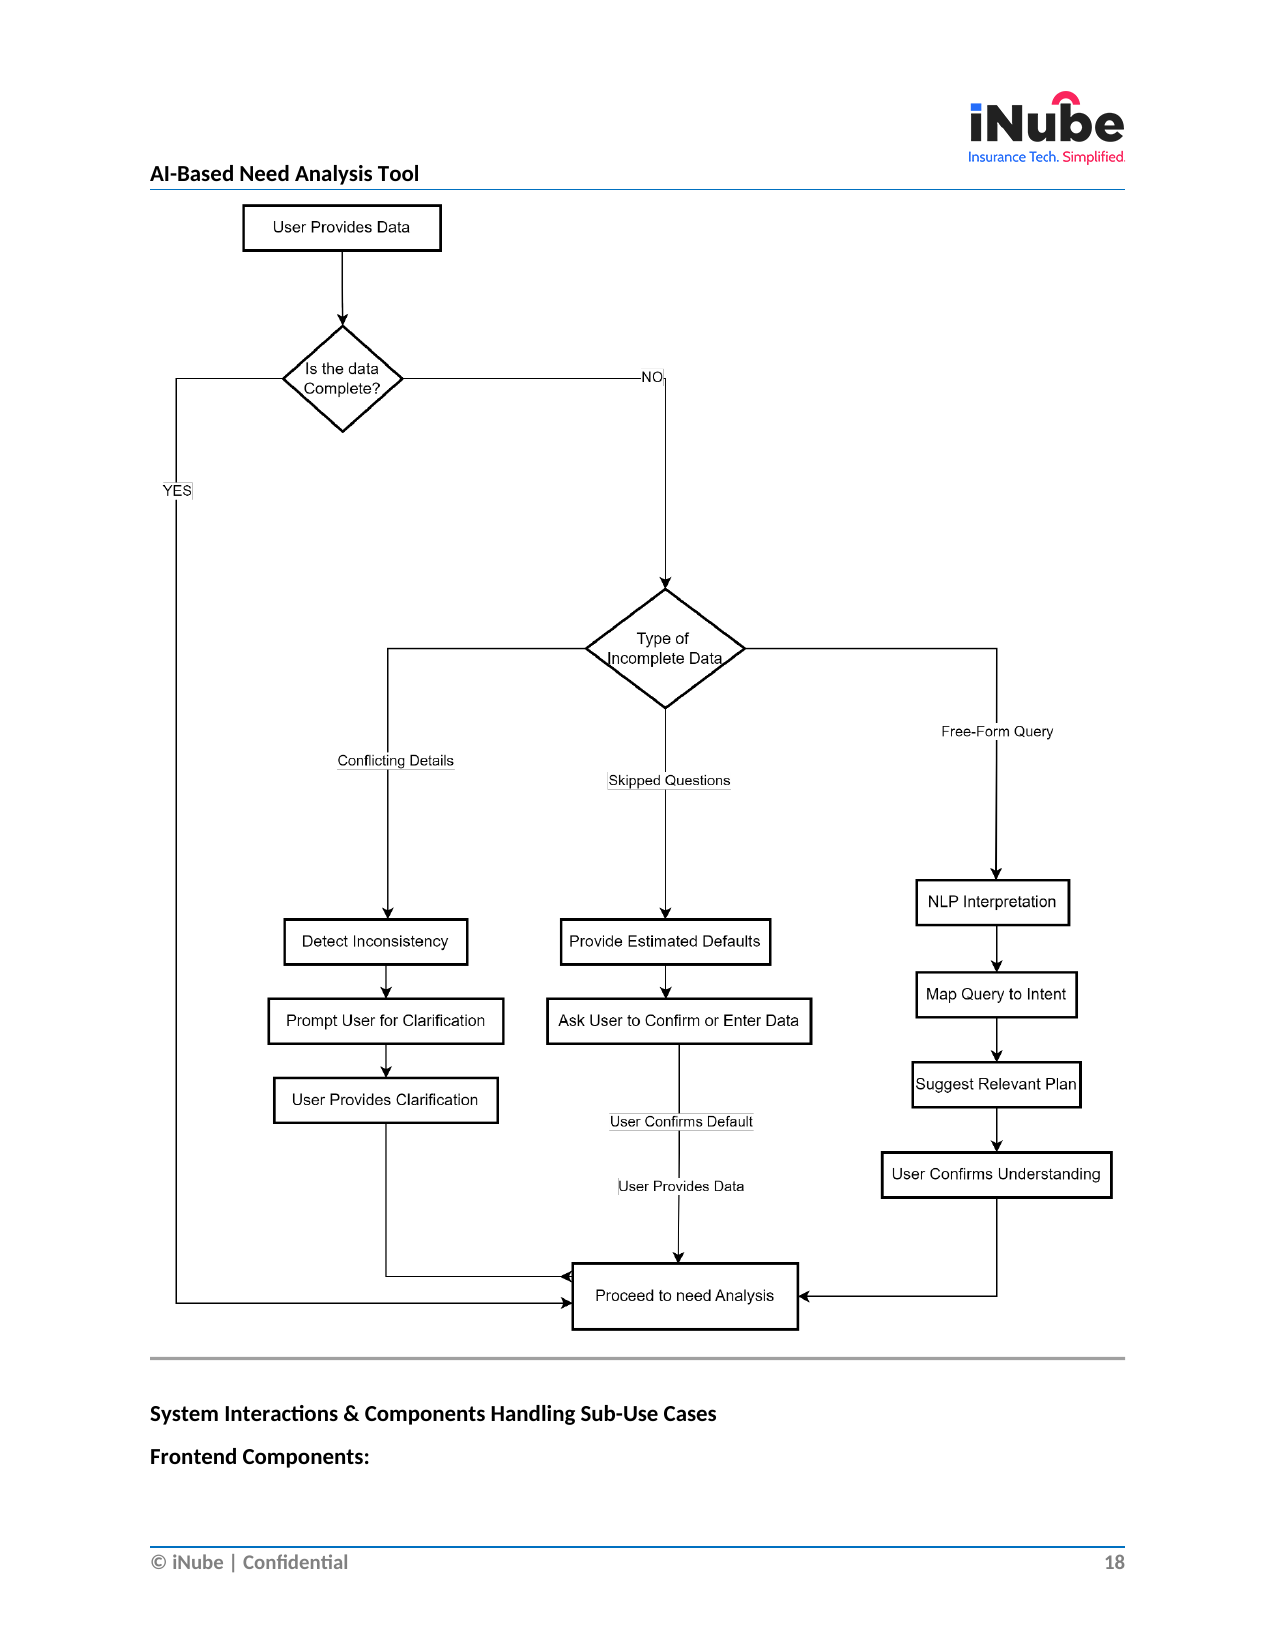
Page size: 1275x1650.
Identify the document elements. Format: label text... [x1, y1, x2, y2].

picture [968, 75, 1125, 182]
text Frontend Components: [150, 1442, 1125, 1470]
text System Interactions & Components Handling Sub-Use Cases [150, 1399, 1125, 1428]
picture [150, 190, 1125, 1343]
